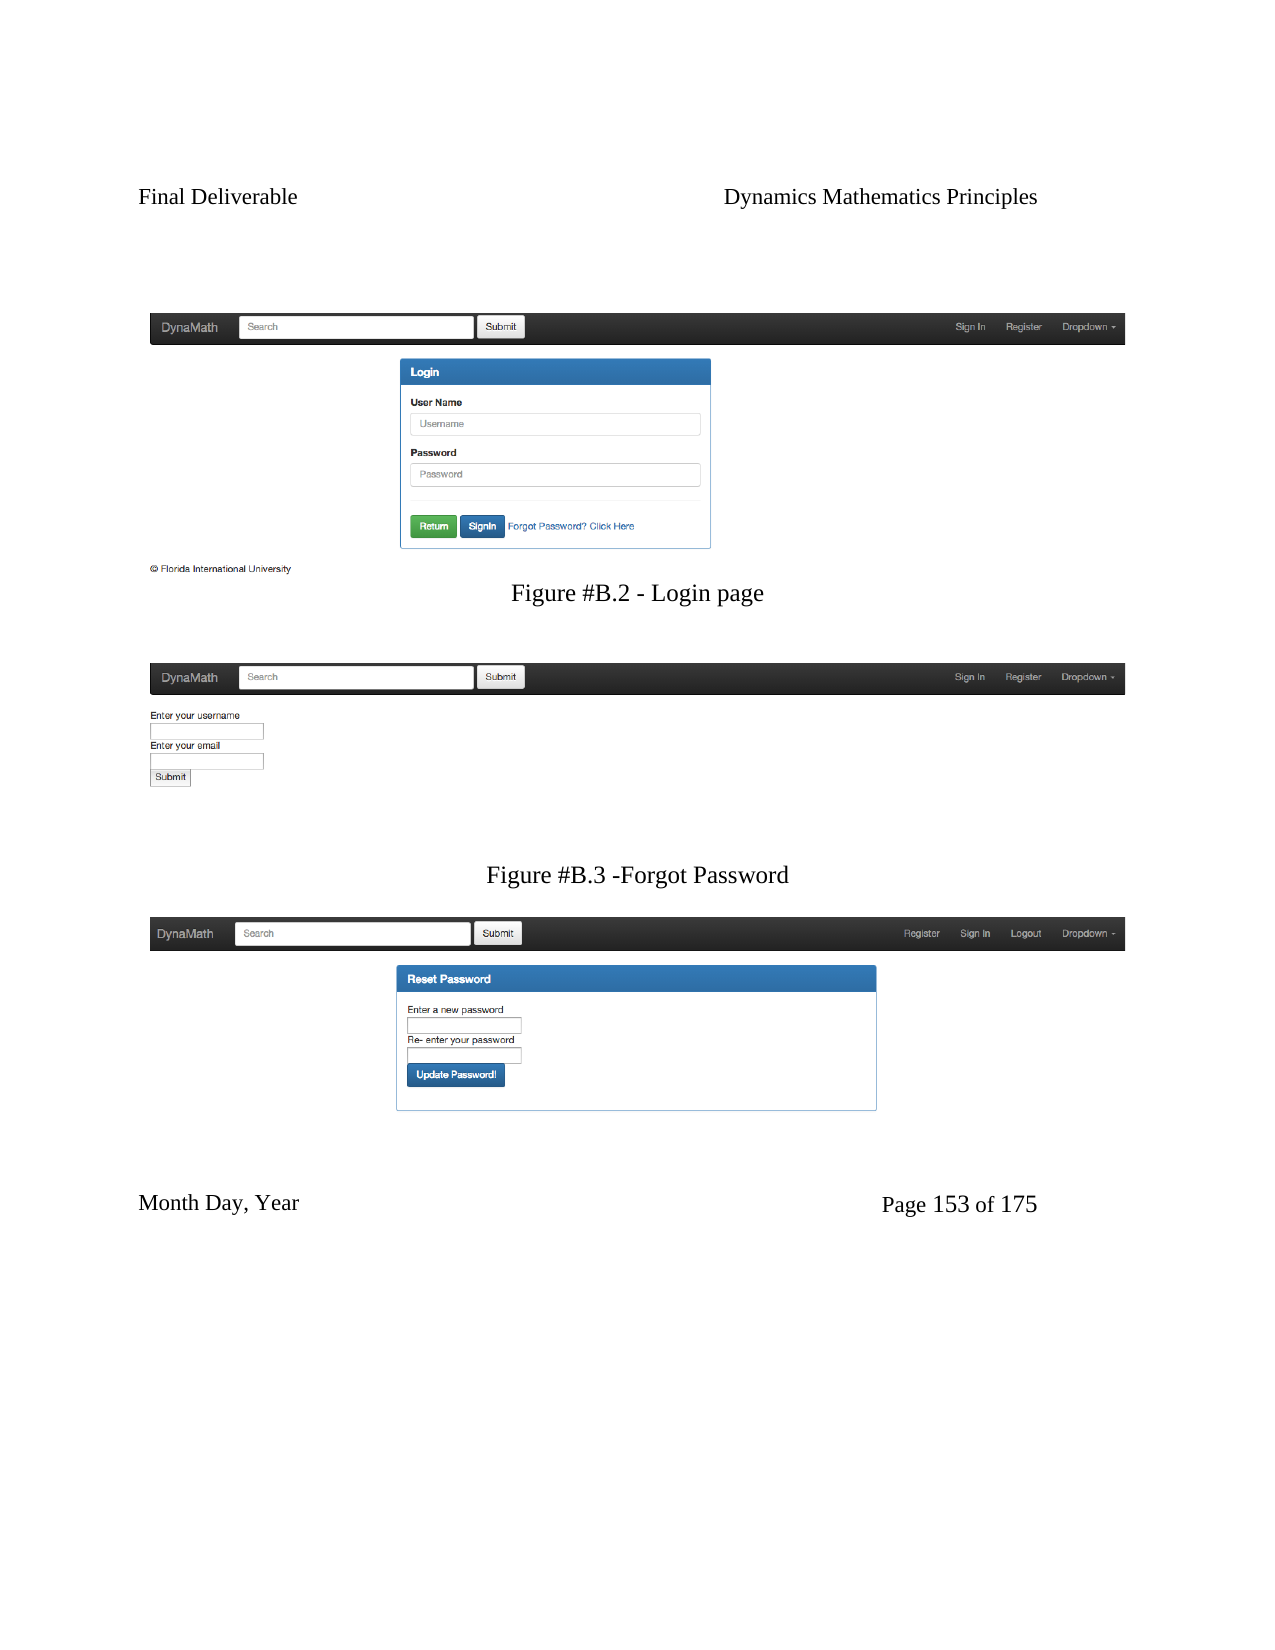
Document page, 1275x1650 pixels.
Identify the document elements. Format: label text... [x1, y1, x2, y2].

text Figure #B.3 -Forgot Password [150, 860, 1125, 888]
text Figure #B.2 - Login page [150, 578, 1125, 606]
picture [150, 663, 1125, 860]
picture [150, 313, 1125, 578]
picture [150, 917, 1125, 1141]
